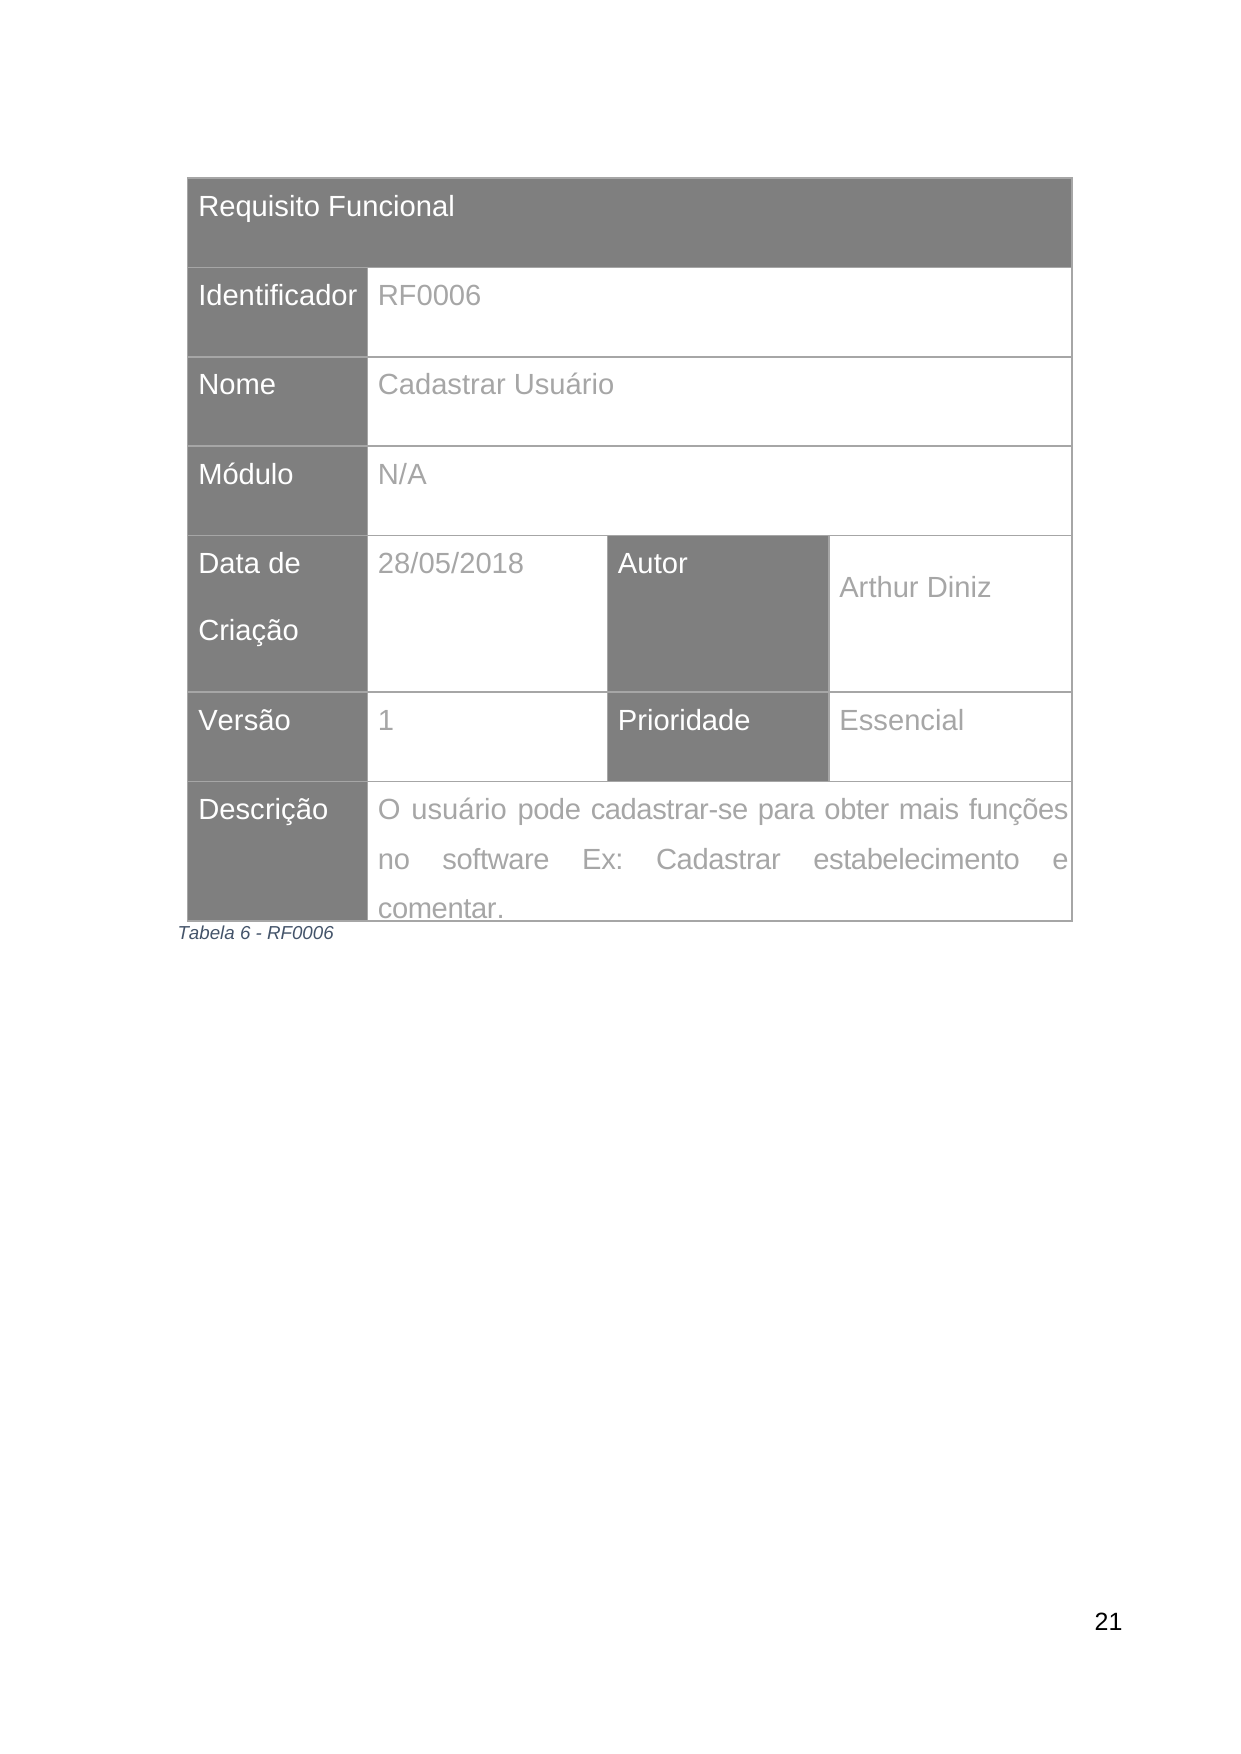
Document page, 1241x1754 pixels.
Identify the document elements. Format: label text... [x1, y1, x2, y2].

table_header Requisito Funcional [188, 179, 1071, 267]
table_cell Descrição [188, 782, 367, 920]
table_cell Identificador [188, 268, 367, 356]
table_cell Módulo [188, 447, 367, 535]
table_cell Nome [188, 358, 367, 445]
table_cell 1 [368, 693, 607, 781]
table_cell 28/05/2018 [368, 536, 607, 691]
table_cell Prioridade [608, 693, 828, 781]
table_cell Arthur Diniz [830, 536, 1071, 691]
table_cell N/A [368, 447, 1071, 535]
table_cell Data de Criação [188, 536, 367, 691]
table_cell O usuário pode cadastrar-se para obter mais funções no software Ex: Cadastrar estabelecimento e comentar. [368, 782, 1071, 920]
table_cell RF0006 [368, 268, 1071, 356]
table_cell Autor [608, 536, 828, 691]
table_cell Essencial [830, 693, 1071, 781]
table_cell Versão [188, 693, 367, 781]
table_cell Cadastrar Usuário [368, 358, 1071, 445]
